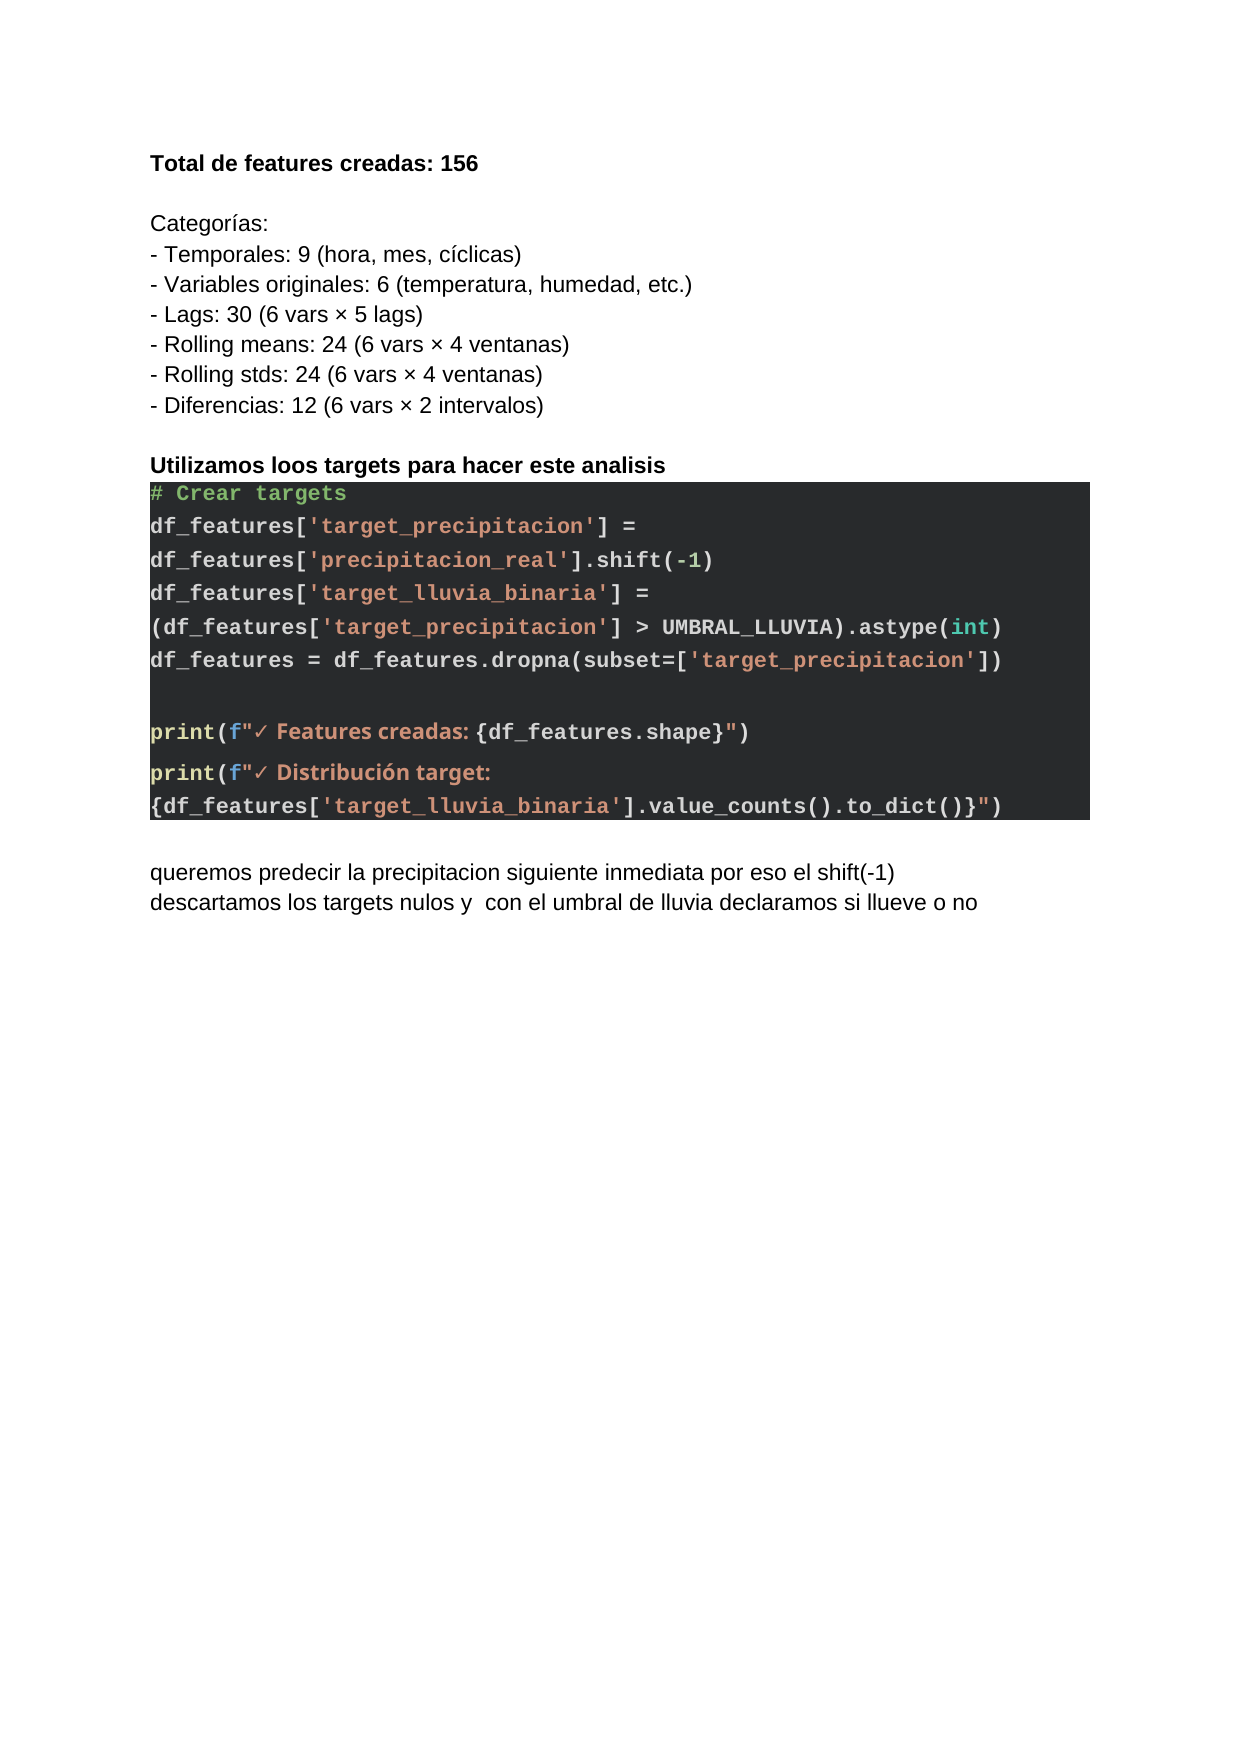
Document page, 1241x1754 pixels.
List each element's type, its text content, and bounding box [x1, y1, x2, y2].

text Utilizamos loos targets para hacer este analisis [150, 452, 1090, 478]
text print(f"✓ Features creadas: {df_features.shape}") [150, 716, 1090, 746]
text Total de features creadas: 156 [150, 150, 1090, 176]
text queremos predecir la precipitacion siguiente inmediata por eso el shift(-1) [150, 859, 1090, 885]
text descartamos los targets nulos y con el umbral de lluvia declaramos si llueve o no [150, 889, 1090, 916]
text - Rolling means: 24 (6 vars × 4 ventanas) [150, 331, 1090, 358]
text - Variables originales: 6 (temperatura, humedad, etc.) [150, 271, 1090, 297]
text - Rolling stds: 24 (6 vars × 4 ventanas) [150, 361, 1090, 388]
text df_features['target_lluvia_binaria'] = (df_features['target_precipitacion'] > UMBRAL_LLUVIA).astype(int) [150, 583, 1090, 641]
text # Crear targets [150, 482, 1090, 507]
text print(f"✓ Distribución target: {df_features['target_lluvia_binaria'].value_counts().to_dict()}") [150, 757, 1090, 820]
text df_features['target_precipitacion'] = df_features['precipitacion_real'].shift(-1) [150, 516, 1090, 574]
text - Diferencias: 12 (6 vars × 2 intervalos) [150, 392, 1090, 418]
text df_features = df_features.dropna(subset=['target_precipitacion']) [150, 649, 1090, 674]
text - Temporales: 9 (hora, mes, cíclicas) [150, 241, 1090, 267]
text - Lags: 30 (6 vars × 5 lags) [150, 301, 1090, 327]
text Categorías: [150, 210, 1090, 237]
